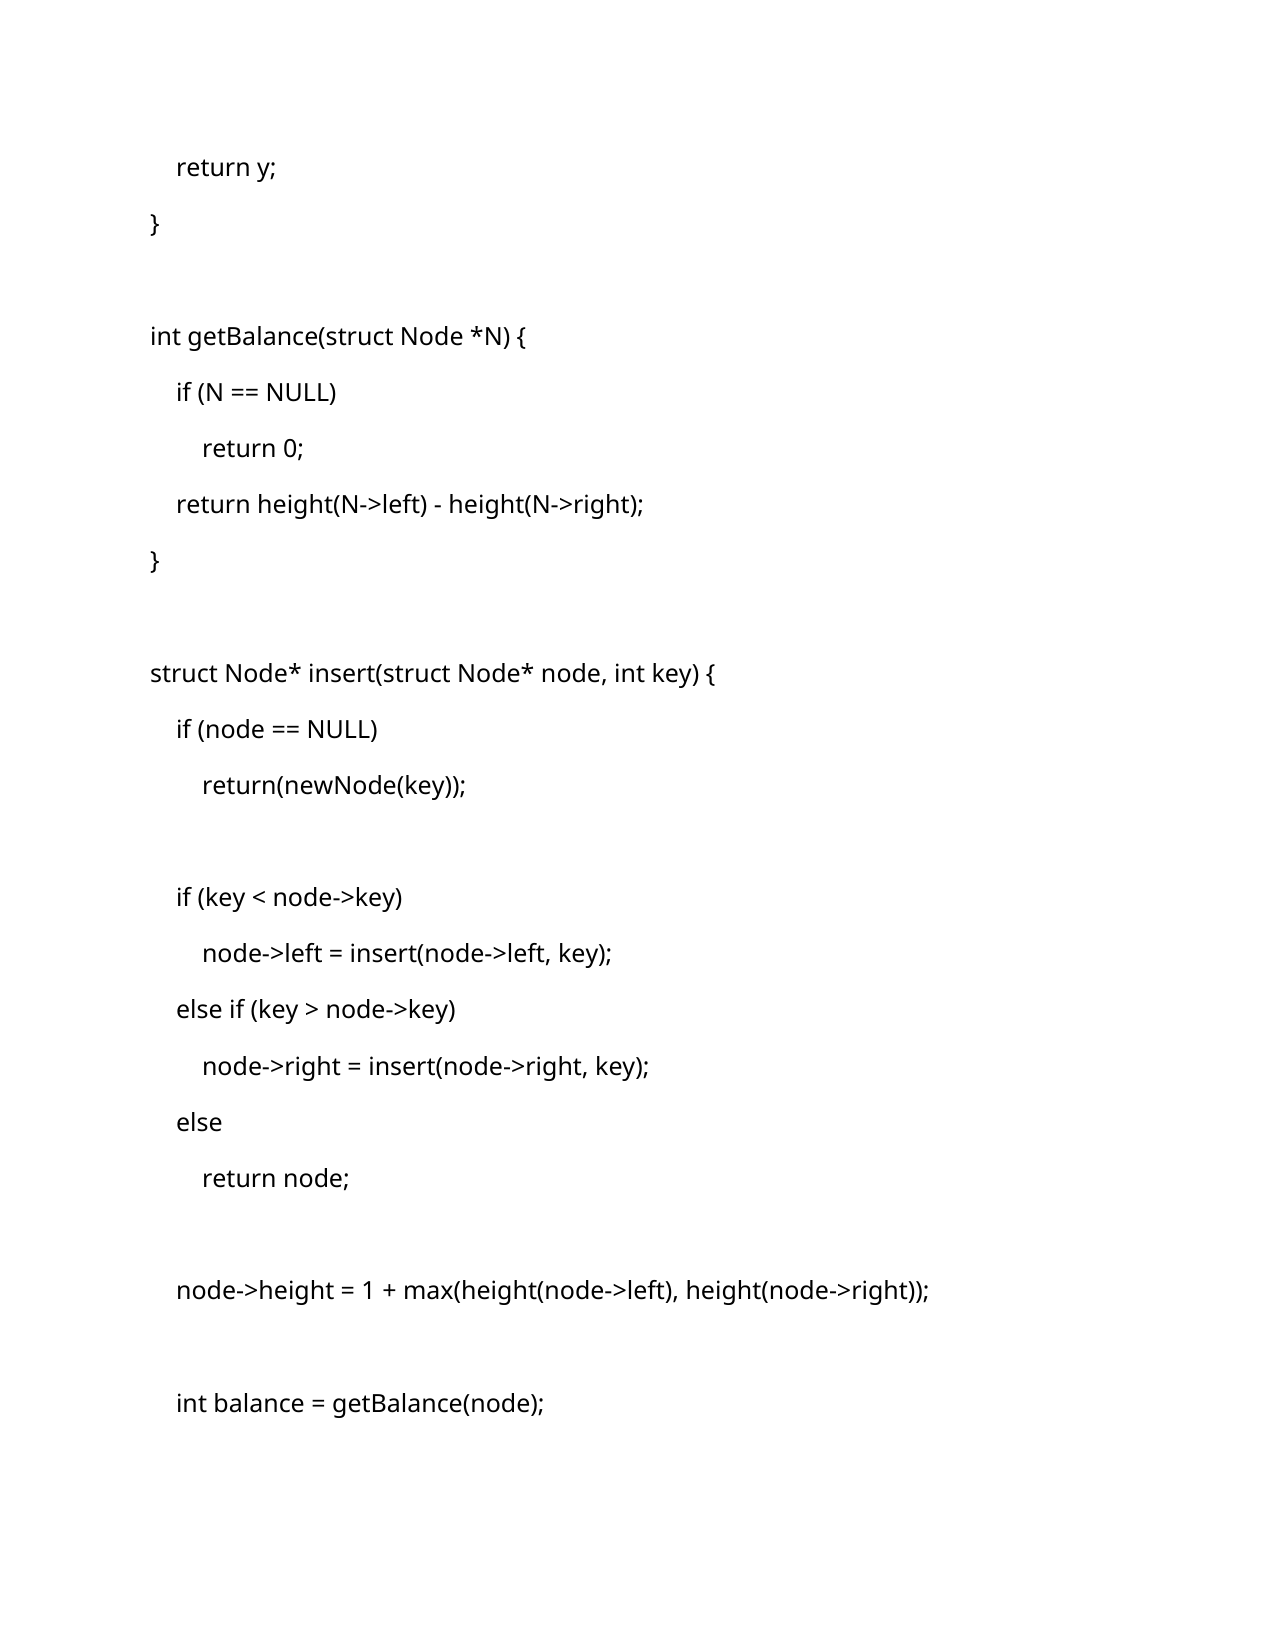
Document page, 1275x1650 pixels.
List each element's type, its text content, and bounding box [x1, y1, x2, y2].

text return y; [150, 150, 1125, 184]
text else if (key > node->key) [150, 992, 1125, 1026]
text int getBalance(struct Node *N) { [150, 318, 1125, 352]
text if (N == NULL) [150, 374, 1125, 409]
text else [150, 1104, 1125, 1138]
text node->height = 1 + max(height(node->left), height(node->right)); [150, 1273, 1125, 1307]
text return height(N->left) - height(N->right); [150, 487, 1125, 521]
text if (key < node->key) [150, 880, 1125, 914]
text node->left = insert(node->left, key); [150, 936, 1125, 970]
text } [150, 206, 1125, 240]
text int balance = getBalance(node); [150, 1385, 1125, 1419]
text return 0; [150, 431, 1125, 465]
text struct Node* insert(struct Node* node, int key) { [150, 655, 1125, 689]
text return(newNode(key)); [150, 768, 1125, 802]
text return node; [150, 1161, 1125, 1195]
text } [150, 543, 1125, 577]
text node->right = insert(node->right, key); [150, 1048, 1125, 1082]
text if (node == NULL) [150, 711, 1125, 746]
